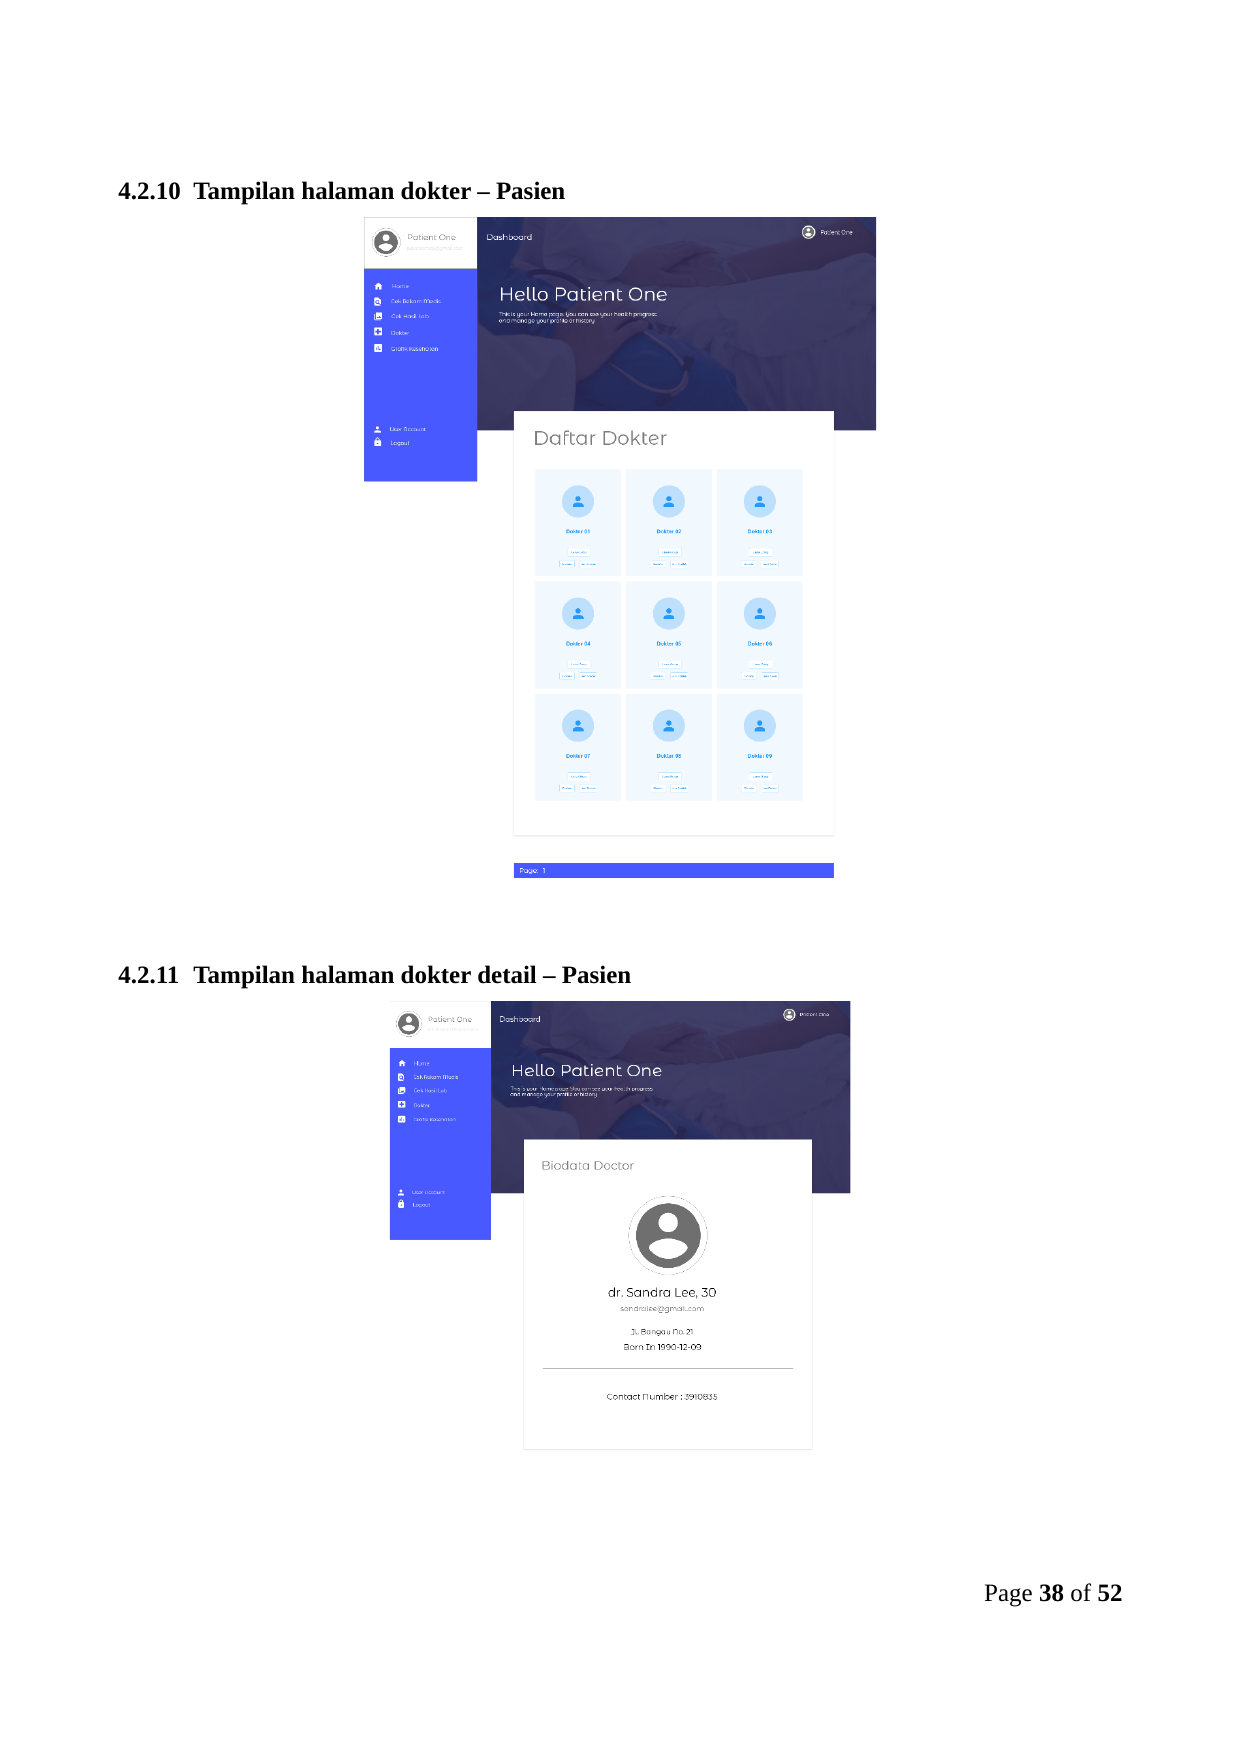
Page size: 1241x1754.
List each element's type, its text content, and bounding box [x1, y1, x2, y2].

subtitle Tampilan halaman dokter – Pasien [118, 176, 1122, 205]
subtitle Tampilan halaman dokter detail – Pasien [118, 960, 1122, 989]
picture [389, 1001, 851, 1497]
picture [364, 217, 877, 923]
